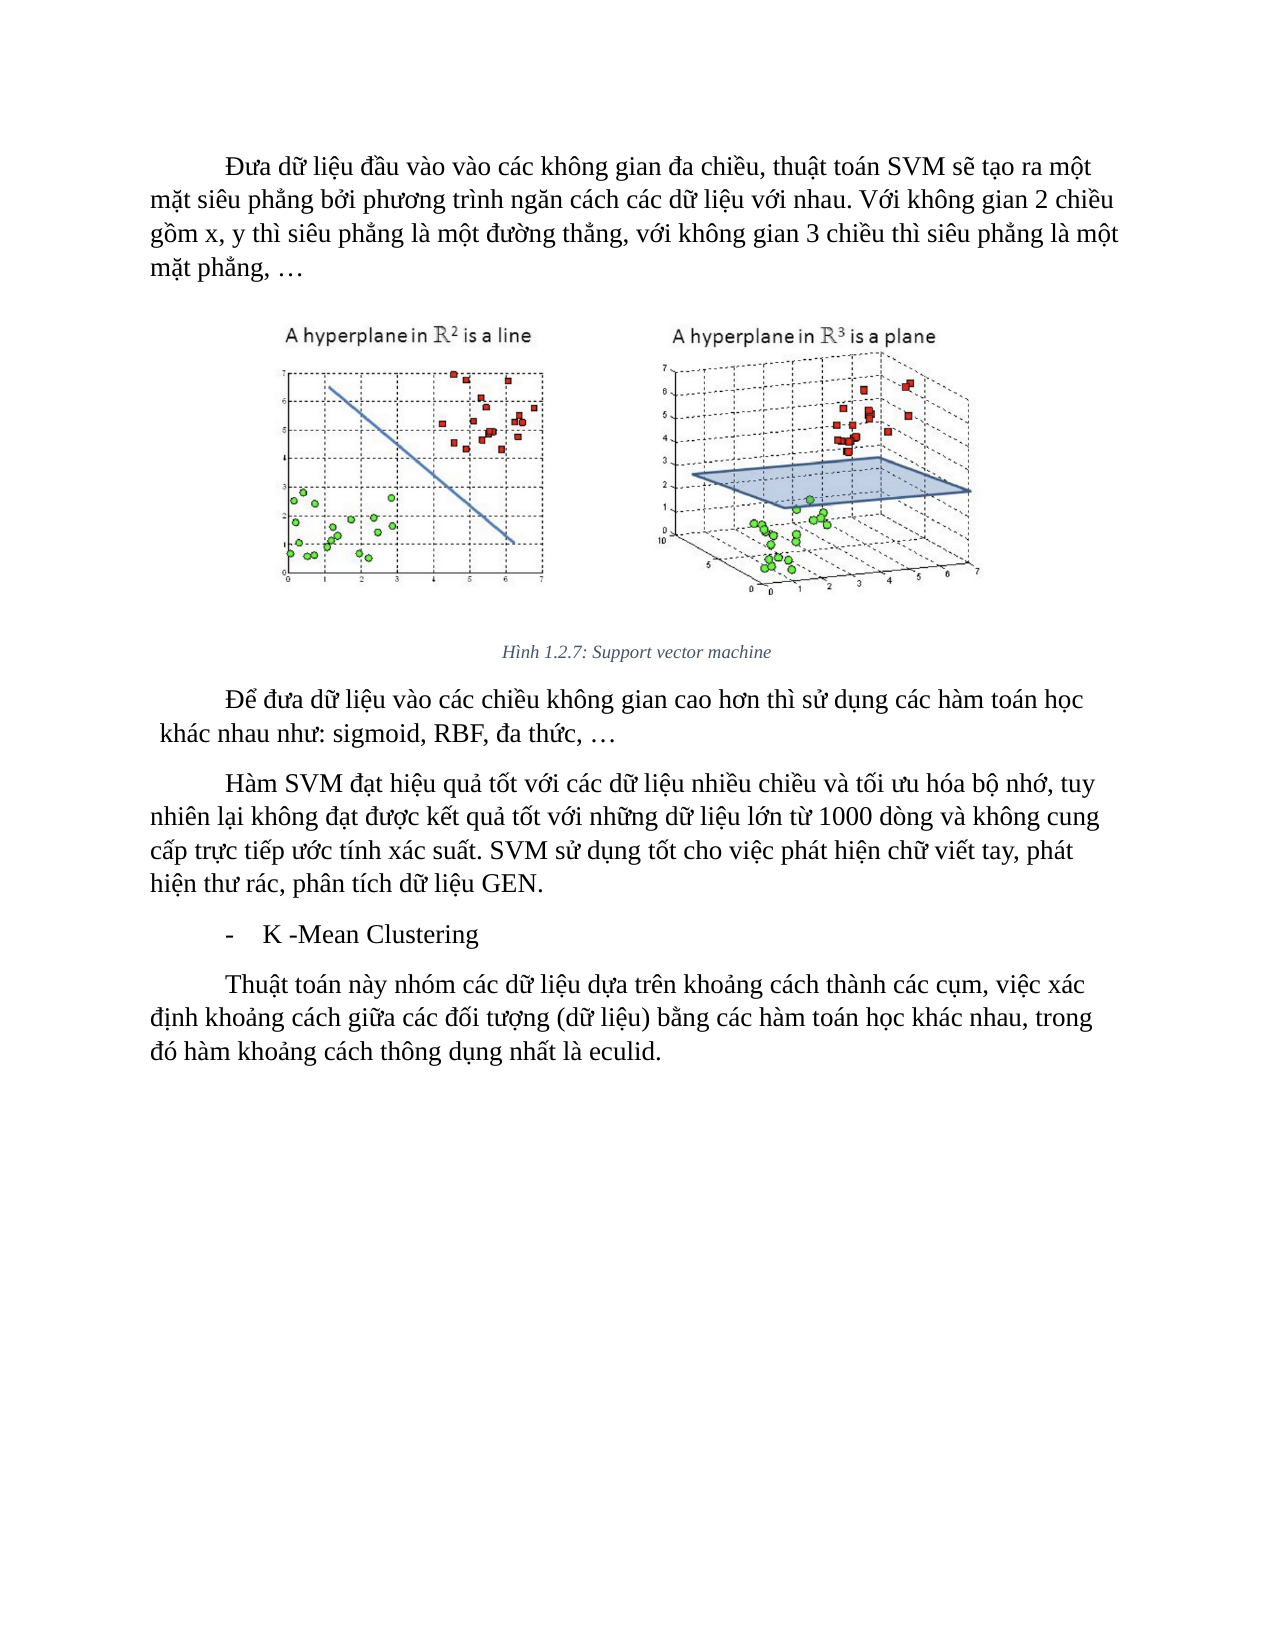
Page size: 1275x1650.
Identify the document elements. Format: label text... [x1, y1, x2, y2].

list K -Mean Clustering [225, 918, 1125, 949]
picture [258, 300, 1018, 622]
text Để đưa dữ liệu vào các chiều không gian cao hơn thì sử dụng các hàm toán học khác nhau như: sigmoid, RBF, đa thức, … [159, 683, 1125, 748]
text Thuật toán này nhóm các dữ liệu dựa trên khoảng cách thành các cụm, việc xác định khoảng cách giữa các đối tượng (dữ liệu) bằng các hàm toán học khác nhau, trong đó hàm khoảng cách thông dụng nhất là eculid. [150, 968, 1125, 1066]
text Hàm SVM đạt hiệu quả tốt với các dữ liệu nhiều chiều và tối ưu hóa bộ nhớ, tuy nhiên lại không đạt được kết quả tốt với những dữ liệu lớn từ 1000 dòng và không cung cấp trực tiếp ước tính xác suất. SVM sử dụng tốt cho việc phát hiện chữ viết tay, phát hiện thư rác, phân tích dữ liệu GEN. [150, 767, 1125, 899]
text Đưa dữ liệu đầu vào vào các không gian đa chiều, thuật toán SVM sẽ tạo ra một mặt siêu phẳng bởi phương trình ngăn cách các dữ liệu với nhau. Với không gian 2 chiều gồm x, y thì siêu phẳng là một đường thẳng, với không gian 3 chiều thì siêu phẳng là một mặt phẳng, … [150, 150, 1125, 282]
